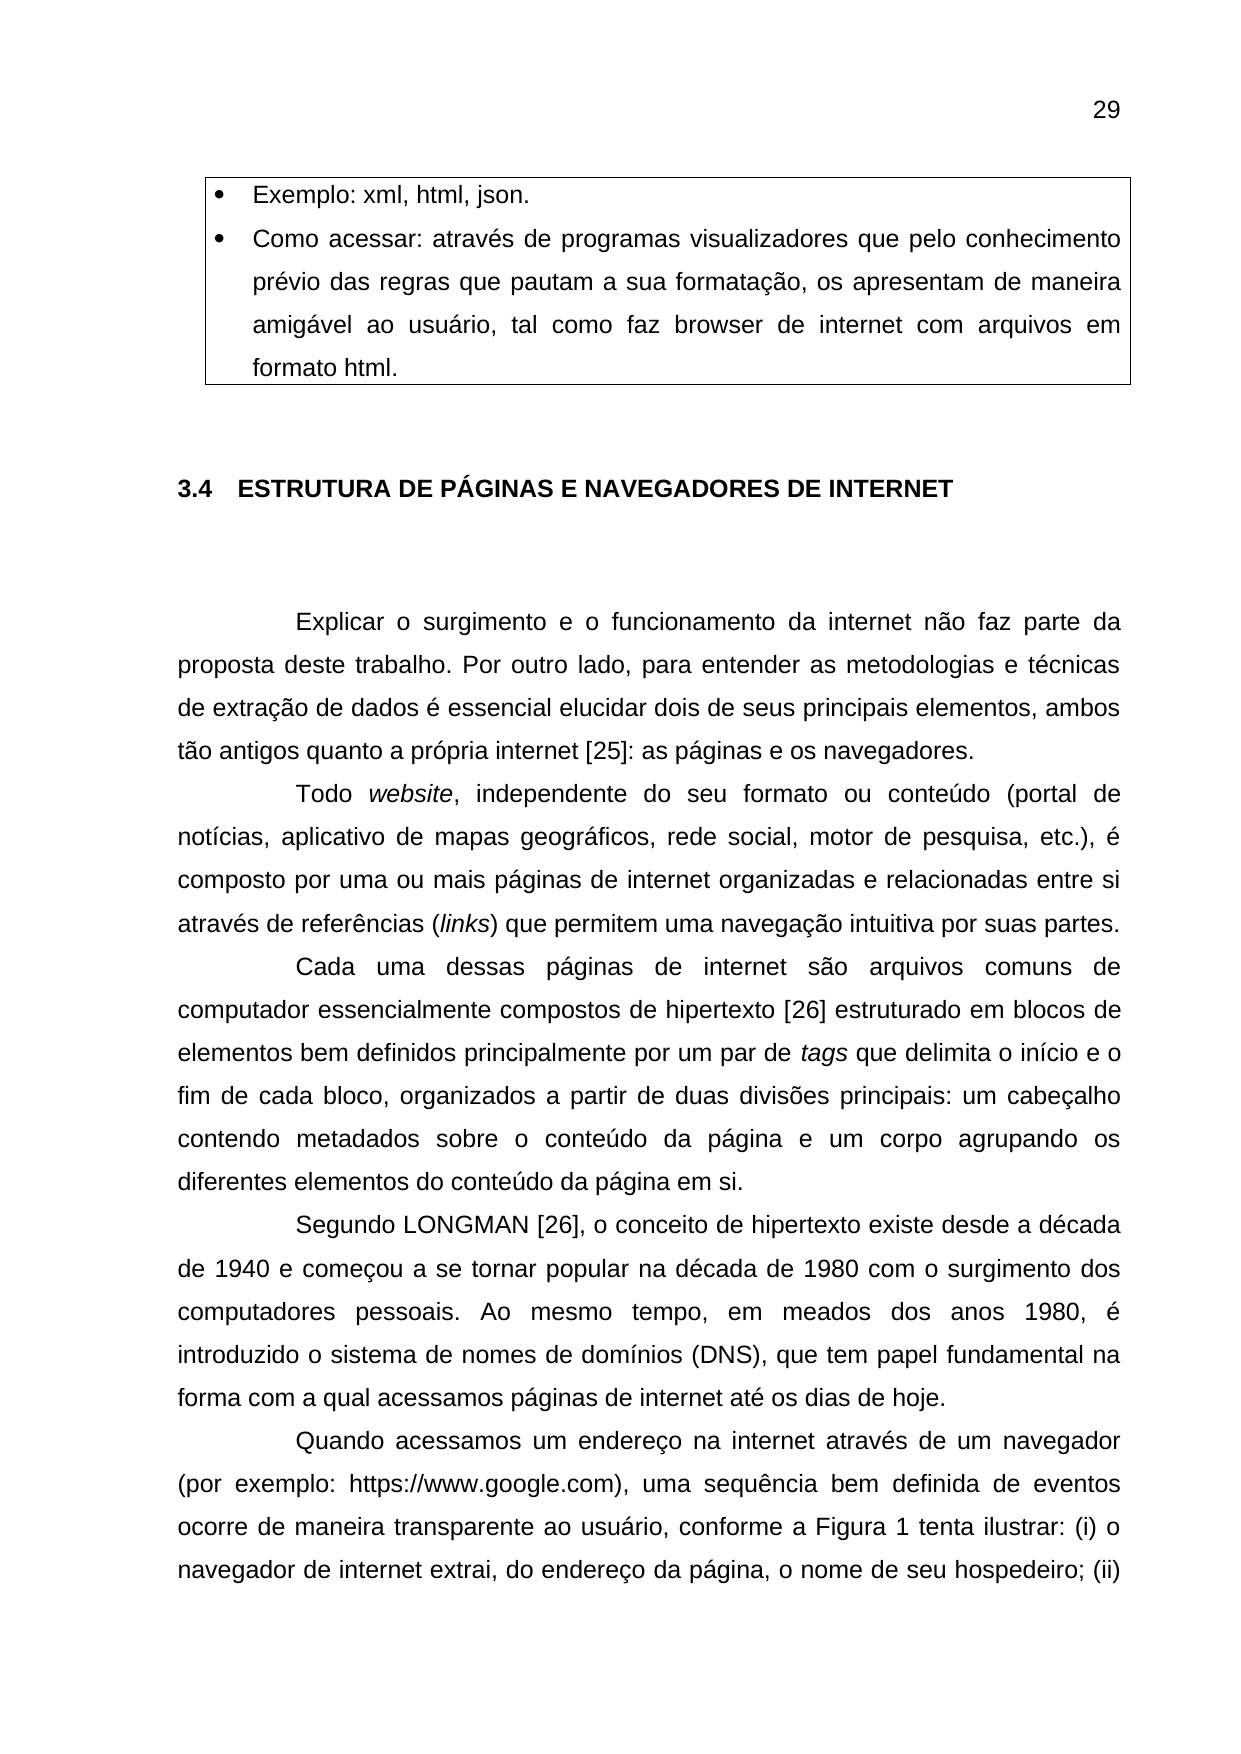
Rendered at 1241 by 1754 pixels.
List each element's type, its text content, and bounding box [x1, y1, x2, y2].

text Segundo LONGMAN [26], o conceito de hipertexto existe desde a década de 1940 e começou a se tornar popular na década de 1980 com o surgimento dos computadores pessoais. Ao mesmo tempo, em meados dos anos 1980, é introduzido o sistema de nomes de domínios (DNS), que tem papel fundamental na forma com a qual acessamos páginas de internet até os dias de hoje. [177, 1211, 1122, 1412]
subtitle ESTRUTURA DE PÁGINAS E NAVEGADORES DE INTERNET [177, 474, 1122, 503]
list Como acessar: através de programas visualizadores que pelo conhecimento prévio das regras que pautam a sua formatação, os apresentam de maneira amigável ao usuário, tal como faz browser de internet com arquivos em formato html. [206, 220, 1130, 384]
text Todo website, independente do seu formato ou conteúdo (portal de notícias, aplicativo de mapas geográficos, rede social, motor de pesquisa, etc.), é composto por uma ou mais páginas de internet organizadas e relacionadas entre si através de referências (links) que permitem uma navegação intuitiva por suas partes. [177, 779, 1122, 937]
text Cada uma dessas páginas de internet são arquivos comuns de computador essencialmente compostos de hipertexto [26] estruturado em blocos de elementos bem definidos principalmente por um par de tags que delimita o início e o fim de cada bloco, organizados a partir de duas divisões principais: um cabeçalho contendo metadados sobre o conteúdo da página e um corpo agrupando os diferentes elementos do conteúdo da página em si. [177, 952, 1122, 1196]
list Exemplo: xml, html, json. [206, 178, 1130, 209]
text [177, 1426, 1122, 1584]
text Explicar o surgimento e o funcionamento da internet não faz parte da proposta deste trabalho. Por outro lado, para entender as metodologias e técnicas de extração de dados é essencial elucidar dois de seus principais elementos, ambos tão antigos quanto a própria internet [25]: as páginas e os navegadores. [177, 607, 1122, 765]
